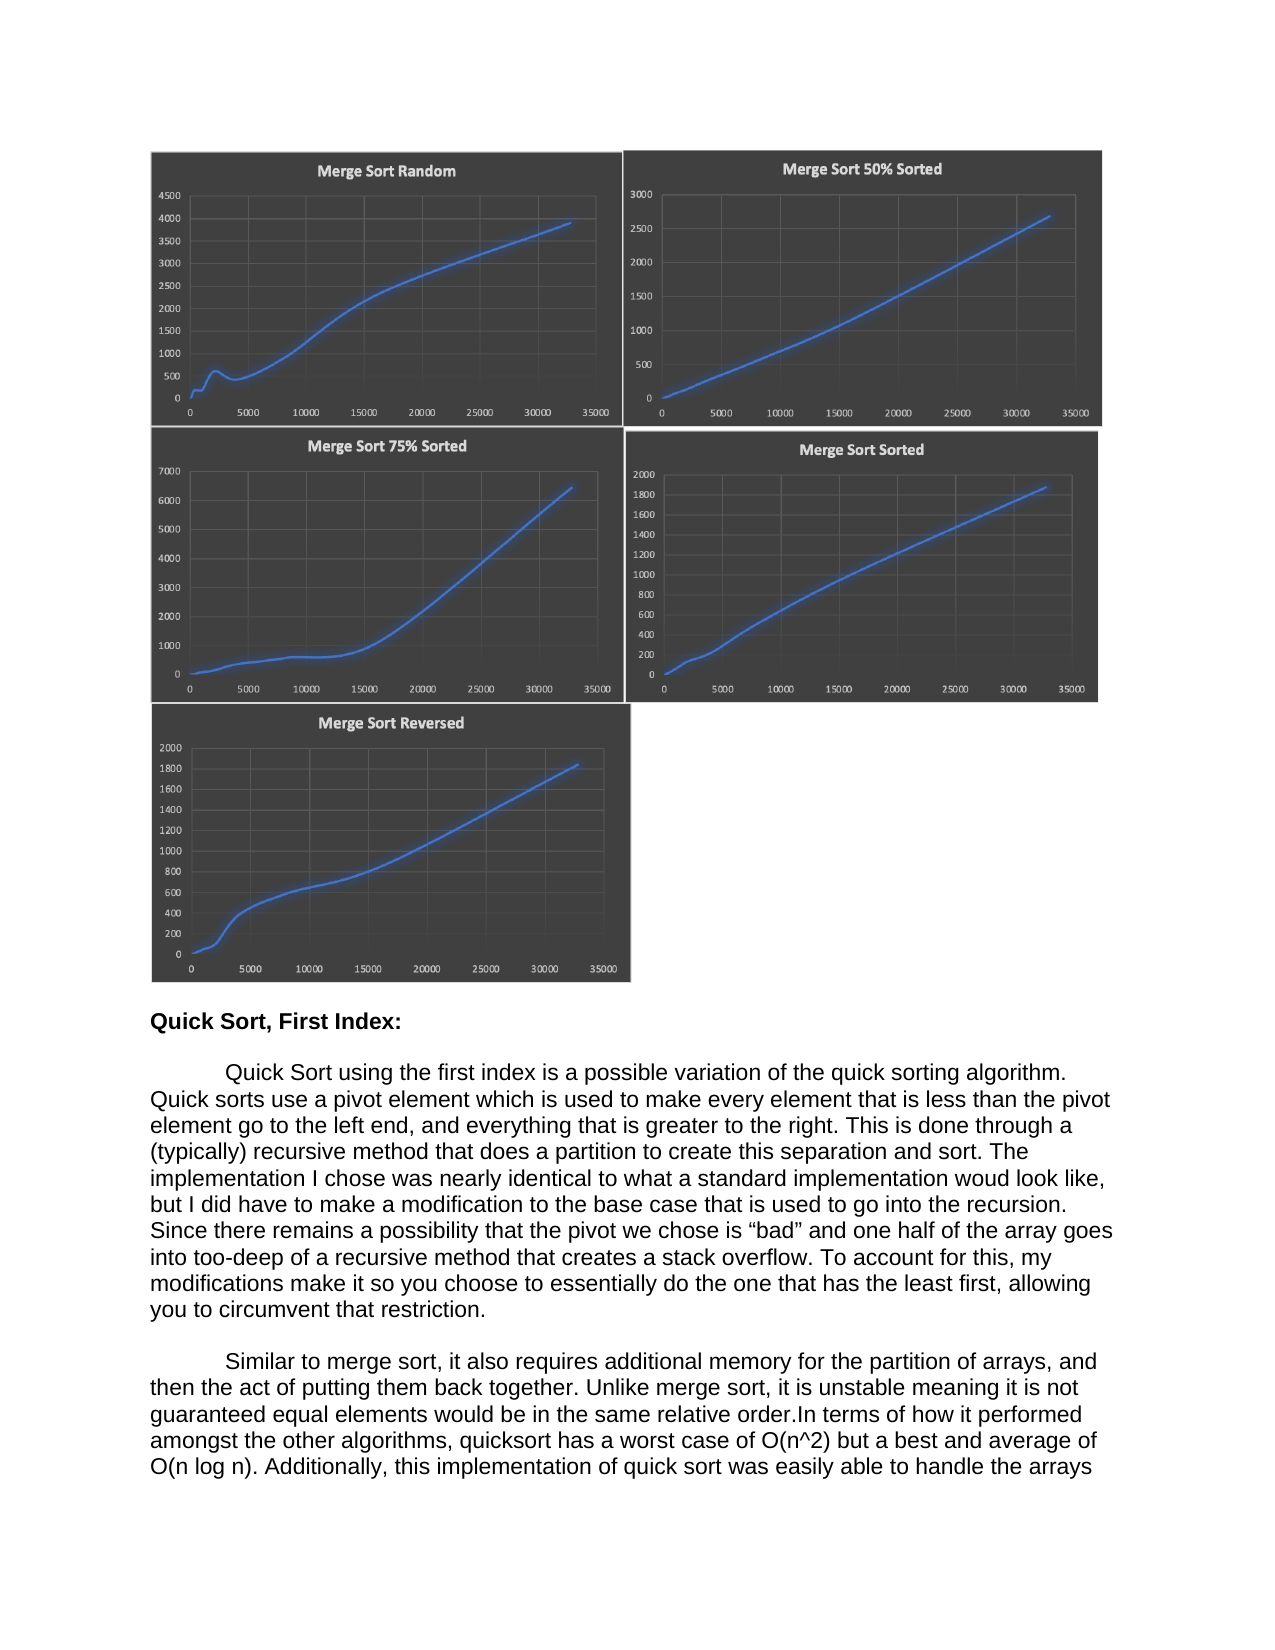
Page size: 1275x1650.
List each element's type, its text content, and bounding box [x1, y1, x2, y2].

text Quick Sort, First Index: [150, 1008, 1125, 1034]
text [150, 1348, 1125, 1479]
picture [150, 150, 1103, 983]
text Quick Sort using the first index is a possible variation of the quick sorting algorithm. Quick sorts use a pivot element which is used to make every element that is less than the pivot element go to the left end, and everything that is greater to the right. This is done through a (typically) recursive method that does a partition to create this separation and sort. The implementation I chose was nearly identical to what a standard implementation woud look like, but I did have to make a modification to the base case that is used to go into the recursion. Since there remains a possibility that the pivot we chose is “bad” and one half of the array goes into too-deep of a recursive method that creates a stack overflow. To account for this, my modifications make it so you choose to essentially do the one that has the least first, allowing you to circumvent that restriction. [150, 1059, 1125, 1323]
